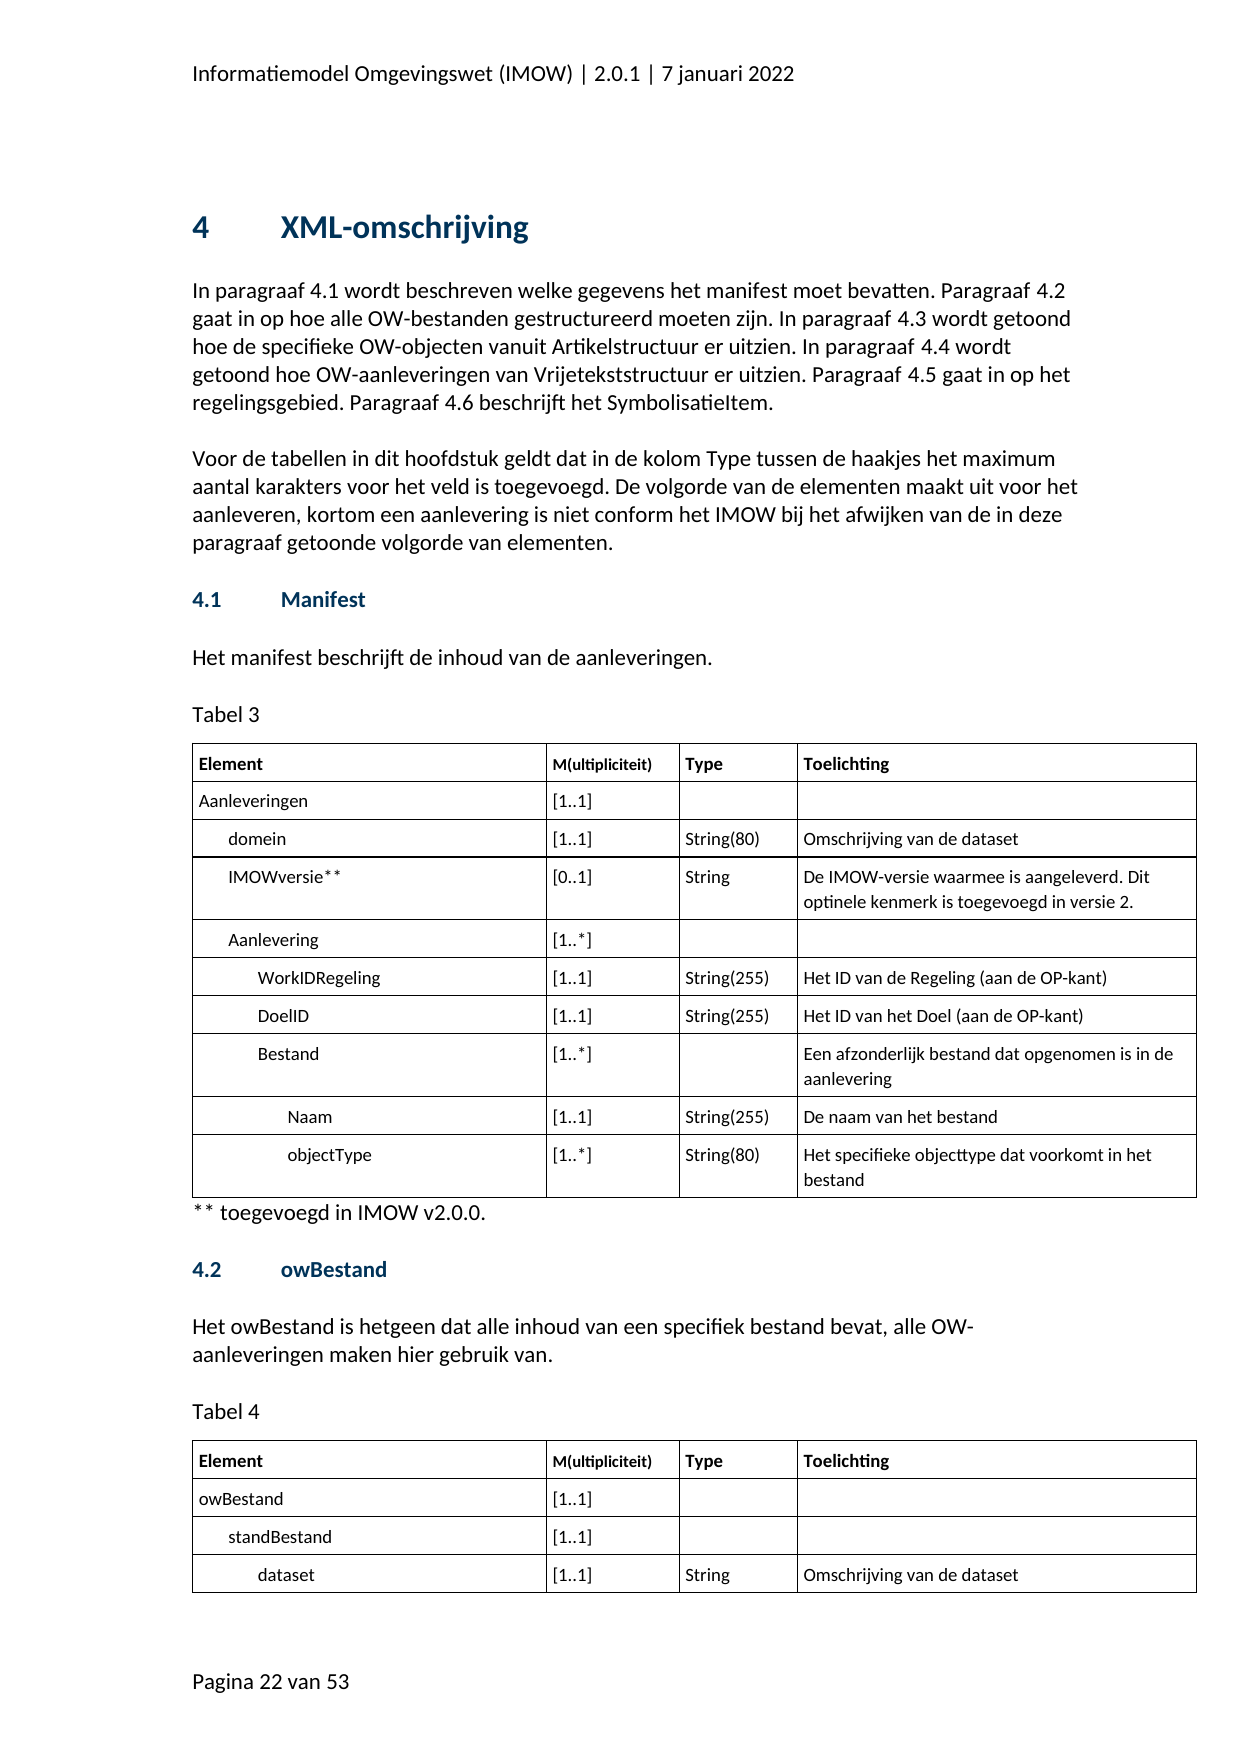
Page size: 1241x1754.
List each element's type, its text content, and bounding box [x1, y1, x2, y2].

text Het owBestand is hetgeen dat alle inhoud van een specifiek bestand bevat, alle OW-aanleveringen maken hier gebruik van. [192, 1312, 1092, 1368]
table_cell owBestand [193, 1479, 546, 1516]
table_cell Bestand [193, 1034, 546, 1096]
table_cell String [680, 858, 797, 919]
text ** toegevoegd in IMOW v2.0.0. [192, 1198, 1092, 1226]
table_cell Aanleveringen [193, 782, 546, 818]
table_cell [1..1] [547, 1097, 679, 1134]
text In paragraaf 4.1 wordt beschreven welke gegevens het manifest moet bevatten. Paragraaf 4.2 gaat in op hoe alle OW-bestanden gestructureerd moeten zijn. In paragraaf 4.3 wordt getoond hoe de specifieke OW-objecten vanuit Artikelstructuur er uitzien. In paragraaf 4.4 wordt getoond hoe OW-aanleveringen van Vrijetekststructuur er uitzien. Paragraaf 4.5 gaat in op het regelingsgebied. Paragraaf 4.6 beschrijft het SymbolisatieItem. [192, 276, 1092, 416]
table_cell Aanlevering [193, 920, 546, 957]
table_cell Naam [193, 1097, 546, 1134]
table_cell WorkIDRegeling [193, 958, 546, 995]
table_header Type [680, 1441, 797, 1478]
table_cell standBestand [193, 1517, 546, 1554]
table_cell Omschrijving van de dataset [798, 1555, 1196, 1592]
table_header Type [680, 744, 797, 781]
table_cell Omschrijving van de dataset [798, 820, 1196, 856]
table_cell [680, 1479, 797, 1516]
table_cell [680, 920, 797, 957]
table_cell String(80) [680, 1135, 797, 1197]
table_cell [1..*] [547, 1135, 679, 1197]
table_cell [798, 920, 1196, 957]
table_cell [680, 1034, 797, 1096]
table_cell [0..1] [547, 858, 679, 919]
table_cell IMOWversie** [193, 858, 546, 919]
table_cell [1..1] [547, 1555, 679, 1592]
table_cell String [680, 1555, 797, 1592]
table_cell objectType [193, 1135, 546, 1197]
table_cell [680, 1517, 797, 1554]
table_cell DoelID [193, 996, 546, 1033]
table_header Toelichting [798, 1441, 1196, 1478]
subtitle Manifest [192, 586, 1092, 614]
table_cell [1..1] [547, 958, 679, 995]
table_cell De naam van het bestand [798, 1097, 1196, 1134]
table_cell Een afzonderlijk bestand dat opgenomen is in de aanlevering [798, 1034, 1196, 1096]
table_cell De IMOW-versie waarmee is aangeleverd. Dit optinele kenmerk is toegevoegd in versie 2. [798, 858, 1196, 919]
table_cell [798, 782, 1196, 818]
text Het manifest beschrijft de inhoud van de aanleveringen. [192, 643, 1092, 671]
table_cell String(255) [680, 1097, 797, 1134]
table_header Element [193, 1441, 546, 1478]
table_cell [680, 782, 797, 818]
table_cell [1..*] [547, 1034, 679, 1096]
table_header M(ultipliciteit) [547, 1441, 679, 1478]
table_cell [1..1] [547, 996, 679, 1033]
subtitle owBestand [192, 1255, 1092, 1283]
table_cell Het ID van het Doel (aan de OP-kant) [798, 996, 1196, 1033]
table_header Element [193, 744, 546, 781]
table_cell [798, 1517, 1196, 1554]
table_cell [1..*] [547, 920, 679, 957]
table_cell Het ID van de Regeling (aan de OP-kant) [798, 958, 1196, 995]
table_cell [798, 1479, 1196, 1516]
table_cell [1..1] [547, 820, 679, 856]
table_cell [1..1] [547, 782, 679, 818]
table_cell String(80) [680, 820, 797, 856]
text Voor de tabellen in dit hoofdstuk geldt dat in de kolom Type tussen de haakjes het maximum aantal karakters voor het veld is toegevoegd. De volgorde van de elementen maakt uit voor het aanleveren, kortom een aanlevering is niet conform het IMOW bij het afwijken van de in deze paragraaf getoonde volgorde van elementen. [192, 444, 1092, 556]
table_cell String(255) [680, 996, 797, 1033]
subtitle XML-omschrijving [192, 206, 1092, 247]
table_cell [1..1] [547, 1517, 679, 1554]
table_header M(ultipliciteit) [547, 744, 679, 781]
table_cell domein [193, 820, 546, 856]
table_header Toelichting [798, 744, 1196, 781]
table_cell [1..1] [547, 1479, 679, 1516]
table_cell Het specifieke objecttype dat voorkomt in het bestand [798, 1135, 1196, 1197]
table_cell dataset [193, 1555, 546, 1592]
table_cell String(255) [680, 958, 797, 995]
